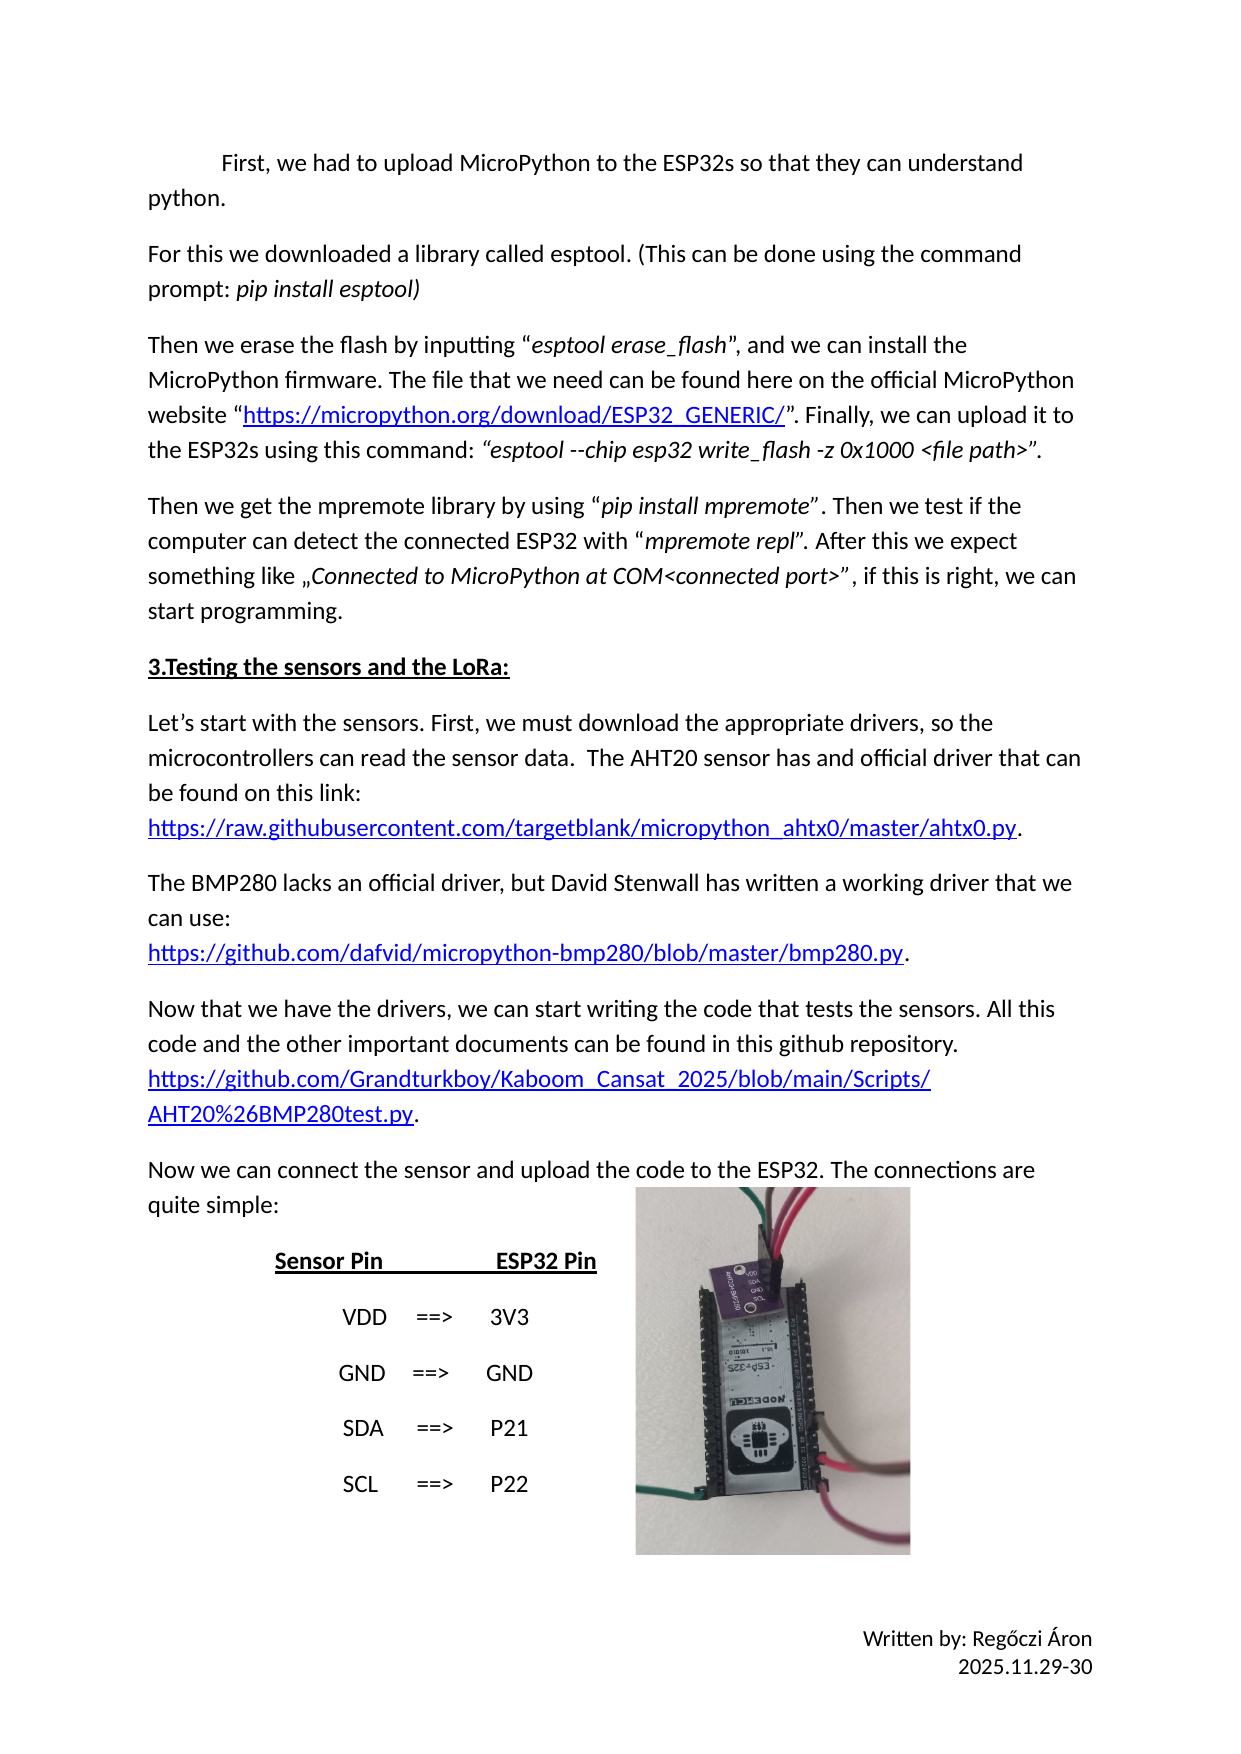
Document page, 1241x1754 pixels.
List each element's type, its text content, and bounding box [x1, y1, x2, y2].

text Sensor Pin ESP32 Pin [148, 1245, 723, 1276]
text SCL ==> P22 [148, 1468, 723, 1499]
text SDA ==> P21 [148, 1413, 723, 1443]
text VDD ==> 3V3 [148, 1301, 723, 1331]
text GND ==> GND [148, 1357, 723, 1387]
text The BMP280 lacks an official driver, but David Stenwall has written a working driver that we can use: https://github.com/dafvid/micropython-bmp280/blob/master/bmp280.py. [148, 868, 1093, 968]
text Now that we have the drivers, we can start writing the code that tests the sensors. All this code and the other important documents can be found in this github repository. https://github.com/Grandturkboy/Kaboom_Cansat_2025/blob/main/Scripts/AHT20%26BMP280test.py. [148, 993, 1093, 1129]
text Let’s start with the sensors. First, we must download the appropriate drivers, so the microcontrollers can read the sensor data. The AHT20 sensor has and official driver that can be found on this link: https://raw.githubusercontent.com/targetblank/micropython_ahtx0/master/ahtx0.py. [148, 707, 1093, 842]
text Then we get the mpremote library by using “pip install mpremote”. Then we test if the computer can detect the connected ESP32 with “mpremote repl”. After this we expect something like „Connected to MicroPython at COM<connected port>”, if this is right, we can start programming. [148, 490, 1093, 626]
text Then we erase the flash by inputting “esptool erase_flash”, and we can install the MicroPython firmware. The file that we need can be found here on the official MicroPython website “https://micropython.org/download/ESP32_GENERIC/”. Finally, we can upload it to the ESP32s using this command: “esptool --chip esp32 write_flash -z 0x1000 <file path>”. [148, 329, 1093, 465]
picture [635, 1220, 911, 1555]
text For this we downloaded a library called esptool. (This can be done using the command prompt: pip install esptool) [148, 238, 1093, 304]
text 3.Testing the sensors and the LoRa: [148, 651, 1093, 681]
text Now we can connect the sensor and upload the code to the ESP32. The connections are quite simple: [148, 1154, 1093, 1220]
text First, we had to upload MicroPython to the ESP32s so that they can understand python. [148, 148, 1093, 213]
